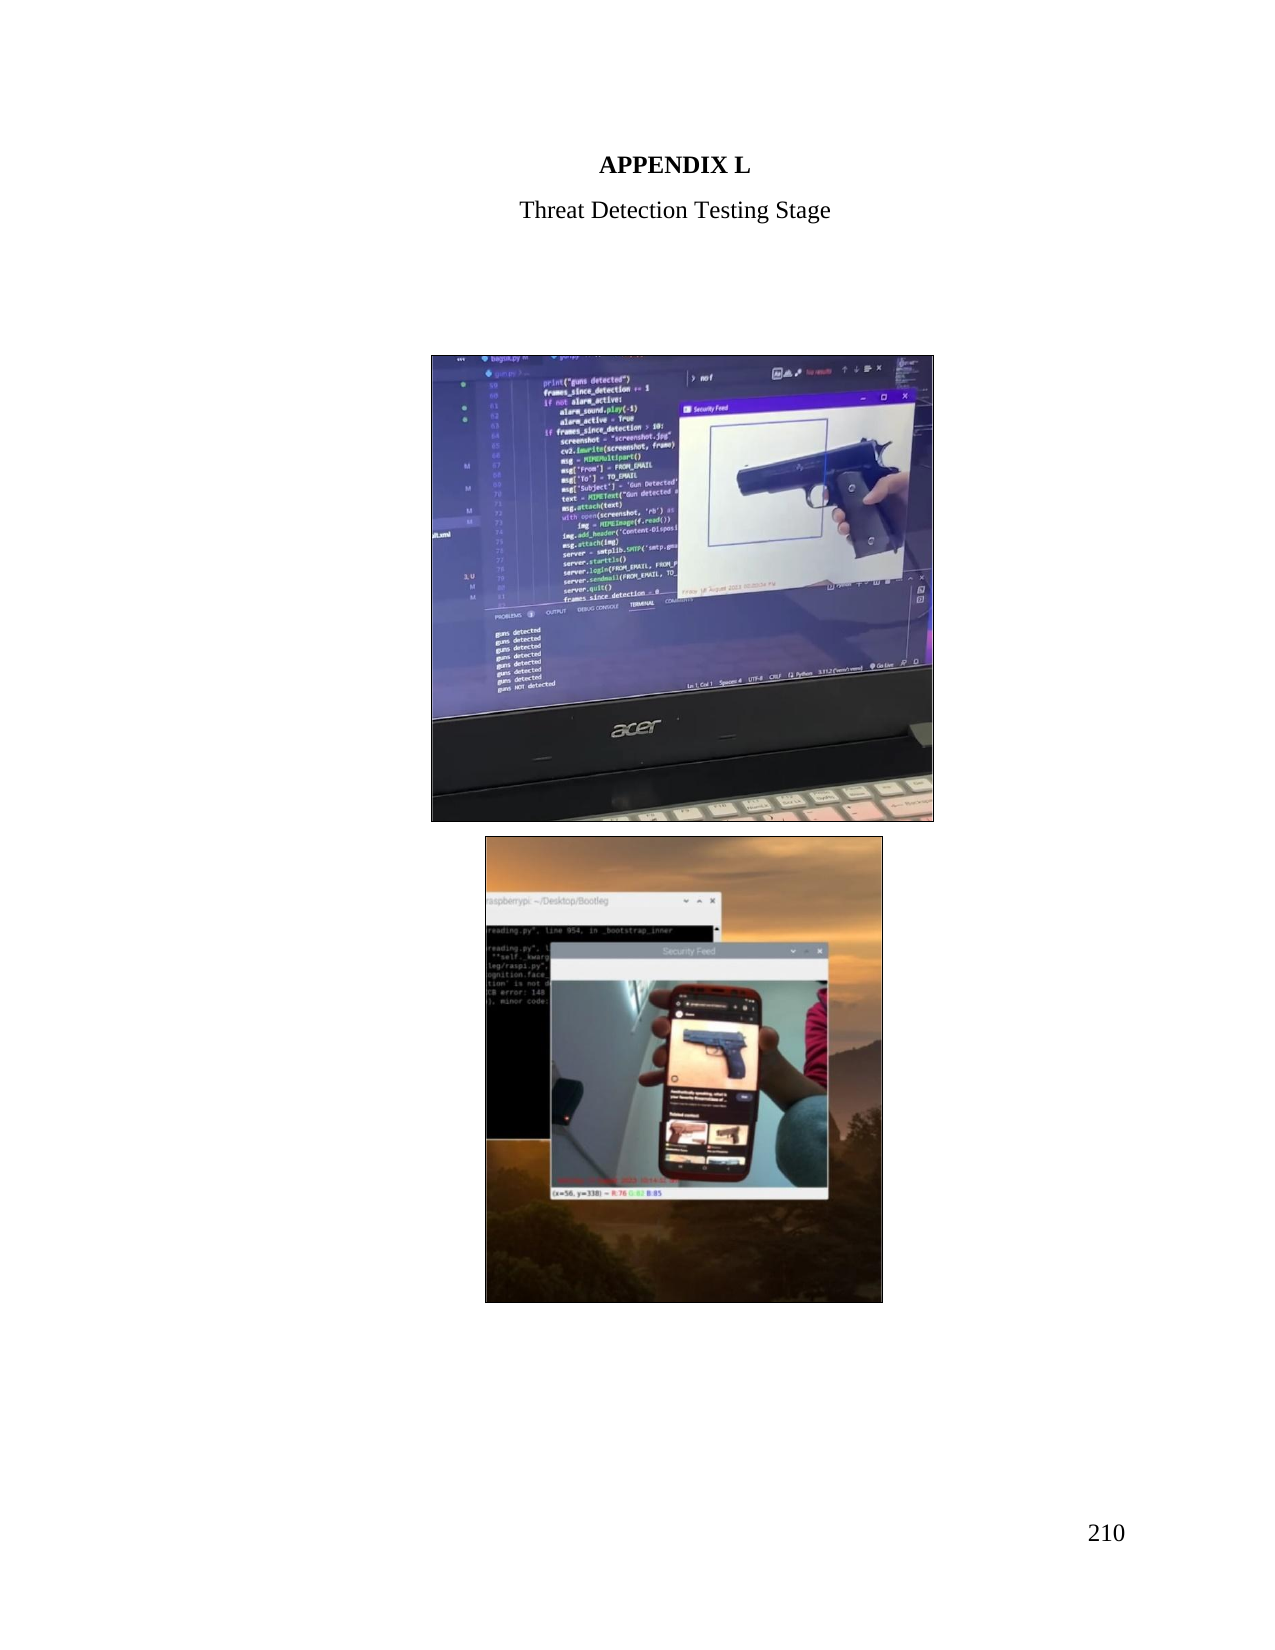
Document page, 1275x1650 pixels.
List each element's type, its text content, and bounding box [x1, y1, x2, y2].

text APPENDIX L [225, 150, 1125, 179]
picture [432, 356, 933, 821]
picture [486, 837, 882, 1302]
text Threat Detection Testing Stage [225, 195, 1125, 280]
